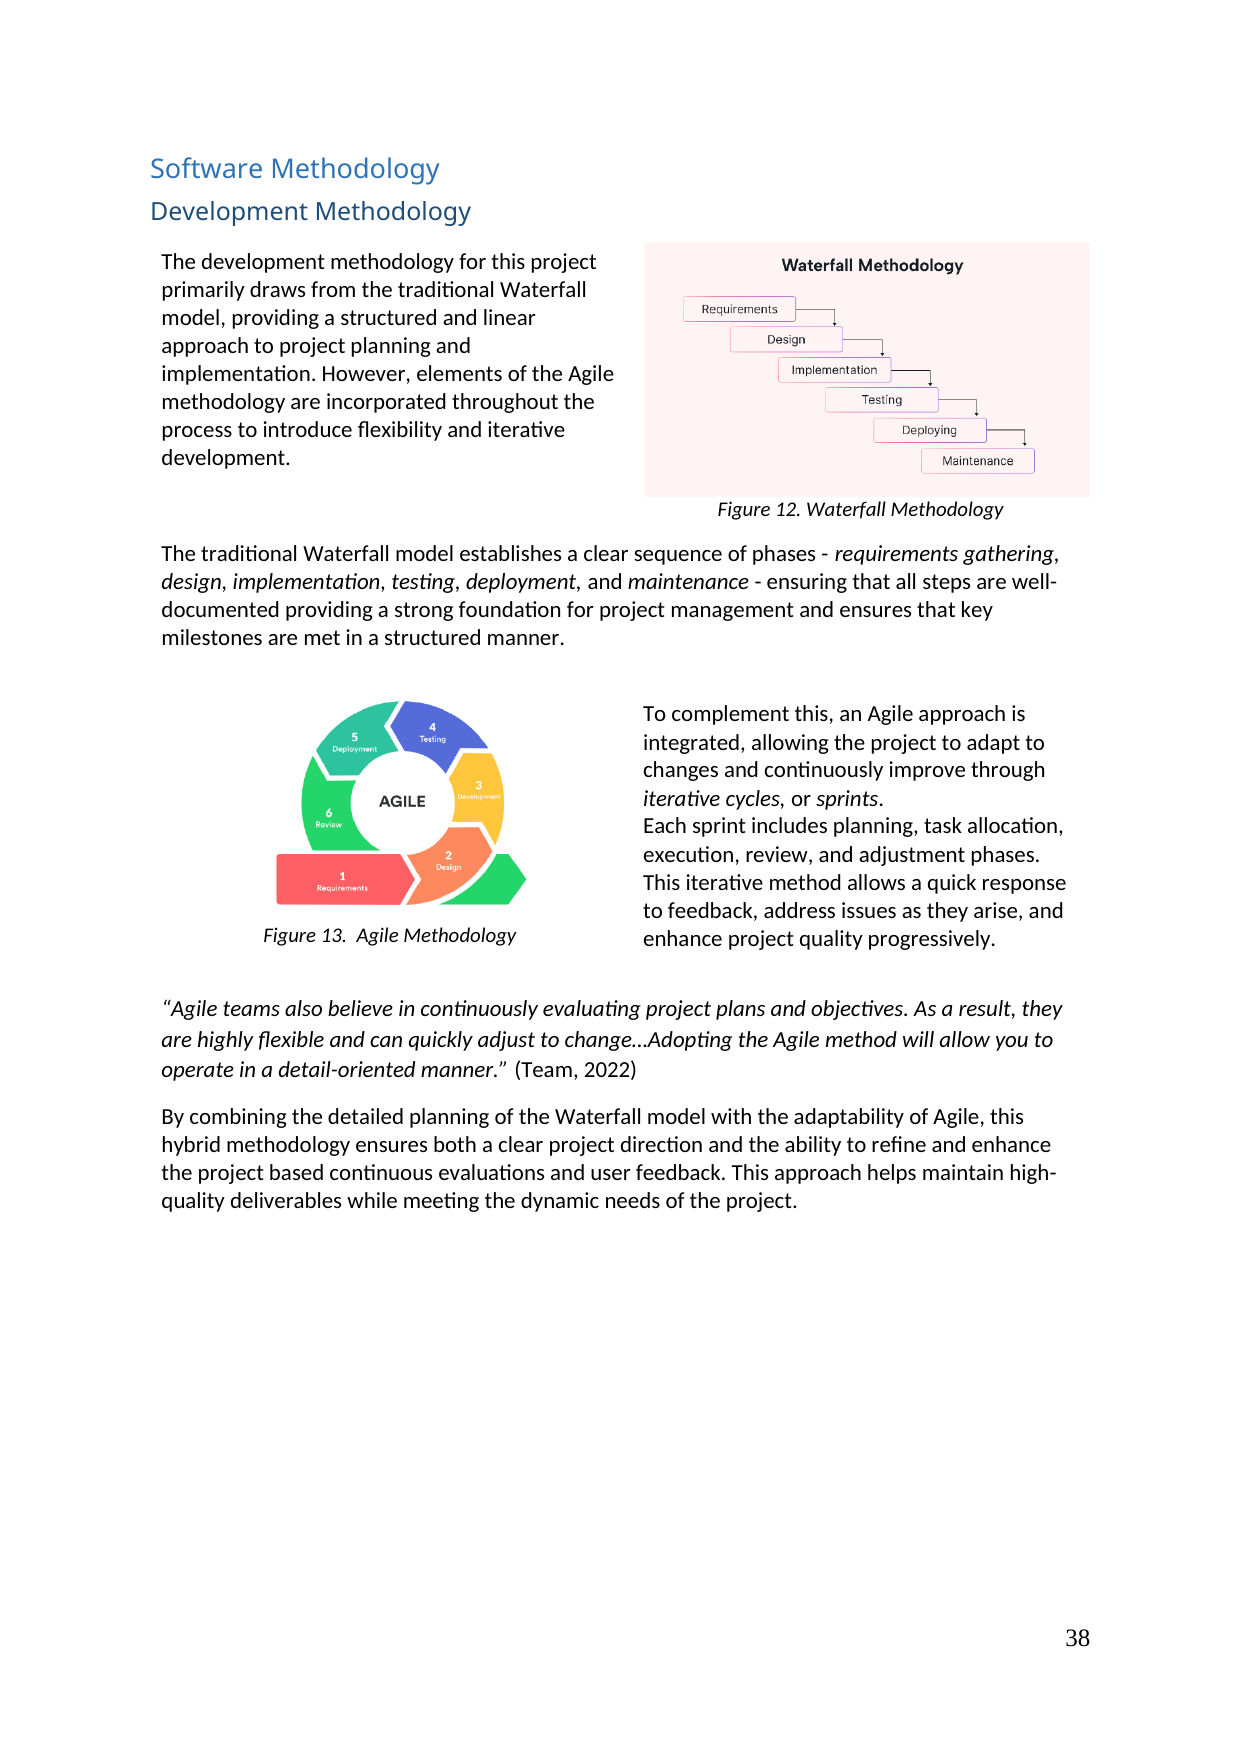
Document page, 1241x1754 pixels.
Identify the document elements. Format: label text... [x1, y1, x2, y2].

table_cell To complement this, an Agile approach is integrated, allowing the project to adapt to changes and continuously improve through iterative cycles, or sprints. Each sprint includes planning, task allocation, execution, review, and adjustment phases. This iterative method allows a quick response to feedback, address issues as they arise, and enhance project quality progressively. [632, 685, 1090, 994]
table_header The development methodology for this project primarily draws from the traditional Waterfall model, providing a structured and linear approach to project planning and implementation. However, elements of the Agile methodology are incorporated throughout the process to introduce flexibility and iterative development. [150, 231, 633, 534]
table_cell Figure 13. Agile Methodology [150, 685, 632, 994]
subtitle Software Methodology [150, 150, 1090, 187]
table_cell By combining the detailed planning of the Waterfall model with the adaptability of Agile, this hybrid methodology ensures both a clear project direction and the ability to refine and enhance the project based continuous evaluations and user feedback. This approach helps maintain high-quality deliverables while meeting the dynamic needs of the project. [150, 1102, 1090, 1242]
table_cell “Agile teams also believe in continuously evaluating project plans and objectives. As a result, they are highly flexible and can quickly adjust to change…Adopting the Agile method will allow you to operate in a detail-oriented manner.” (Team, 2022) [150, 995, 1090, 1102]
subtitle Development Methodology [150, 194, 1090, 228]
picture [161, 684, 632, 923]
picture [644, 242, 1091, 497]
table_header Figure 12. Waterfall Methodology [633, 231, 1090, 534]
table_cell The traditional Waterfall model establishes a clear sequence of phases - requirements gathering, design, implementation, testing, deployment, and maintenance - ensuring that all steps are well-documented providing a strong foundation for project management and ensures that key milestones are met in a structured manner. [150, 534, 1090, 685]
